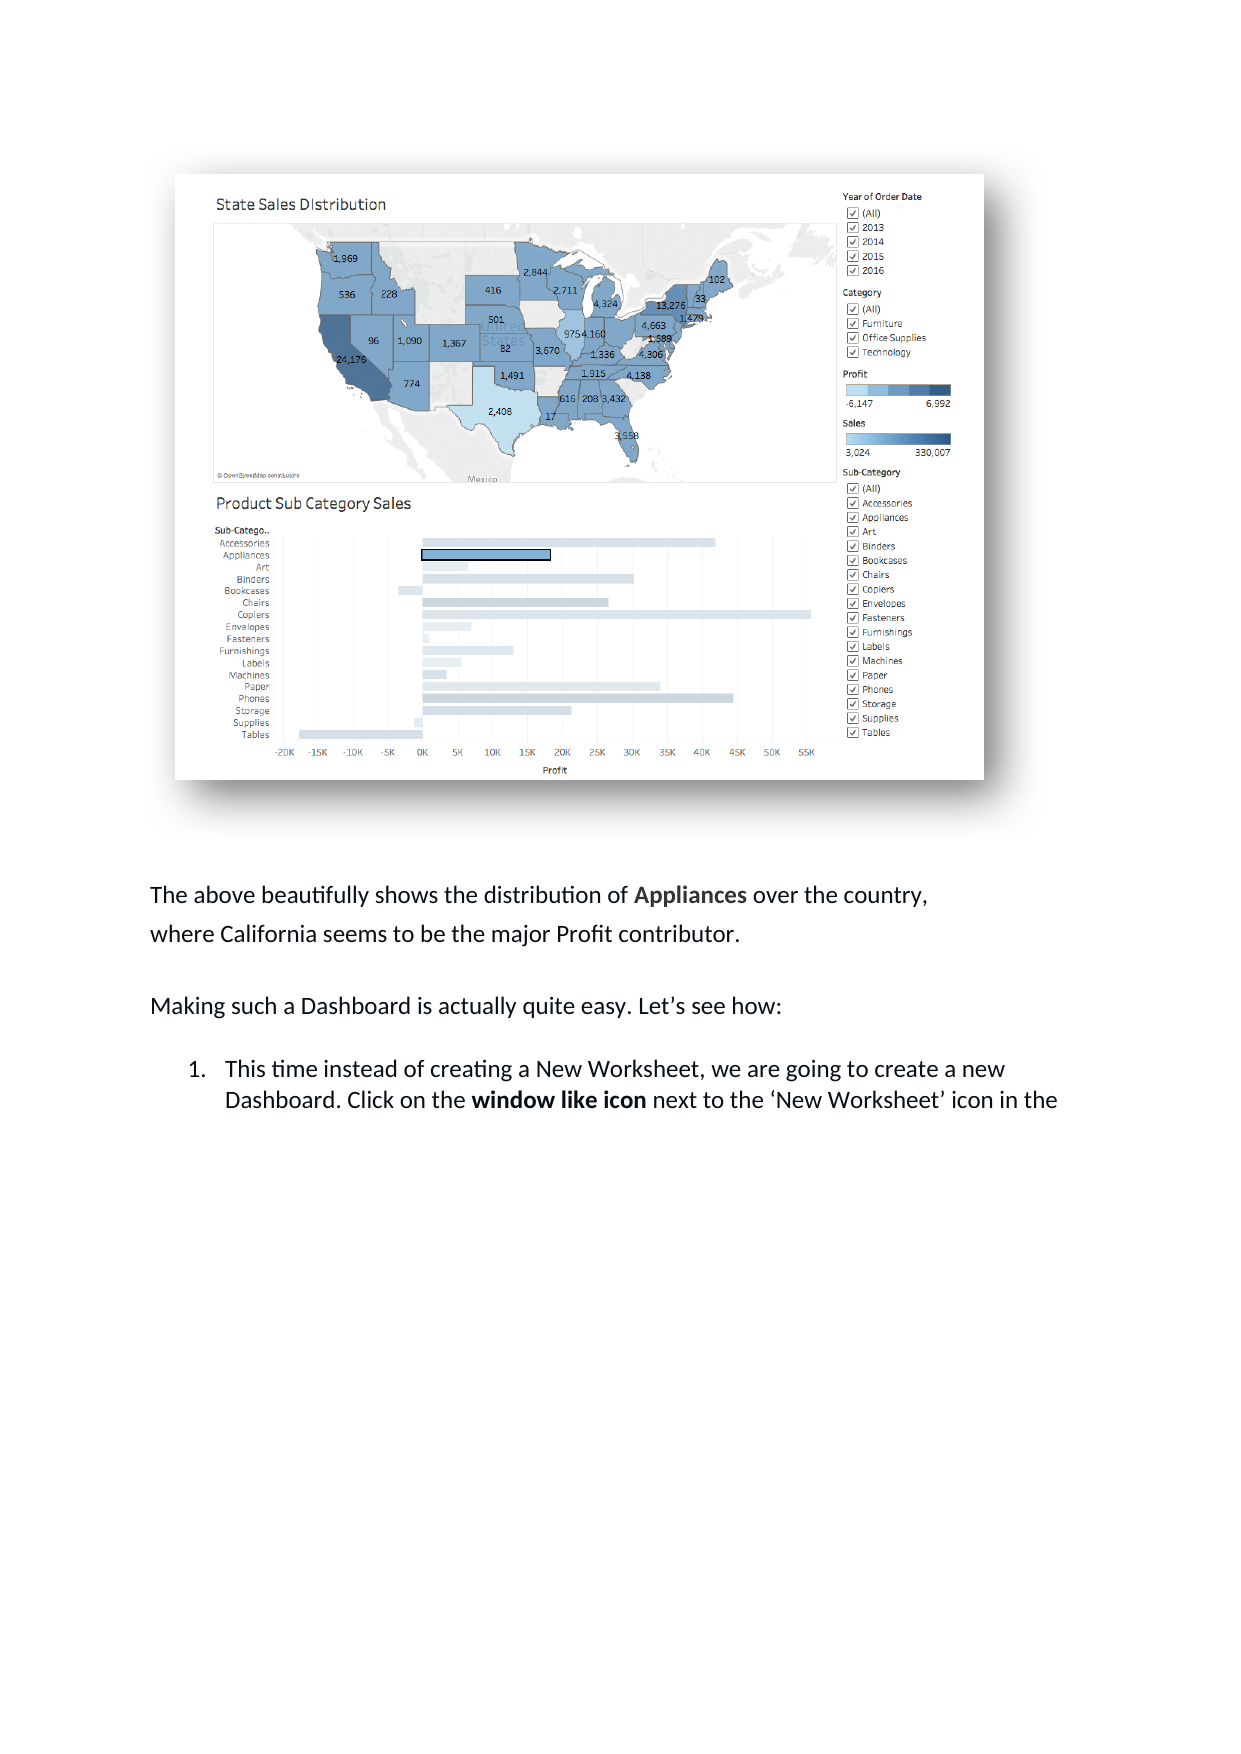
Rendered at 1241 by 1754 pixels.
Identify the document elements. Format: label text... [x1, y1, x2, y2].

text The above beautifully shows the distribution of Appliances over the country, where California seems to be the major Profit contributor. [150, 870, 1090, 948]
text Making such a Dashboard is actually quite easy. Let’s see how: [150, 981, 1090, 1020]
list This time instead of creating a New Worksheet, we are going to create a new Dashboard. Click on the window like icon next to the ‘New Worksheet’ icon in the bottom pane to get the following: [187, 1053, 1090, 1114]
picture [175, 174, 984, 780]
